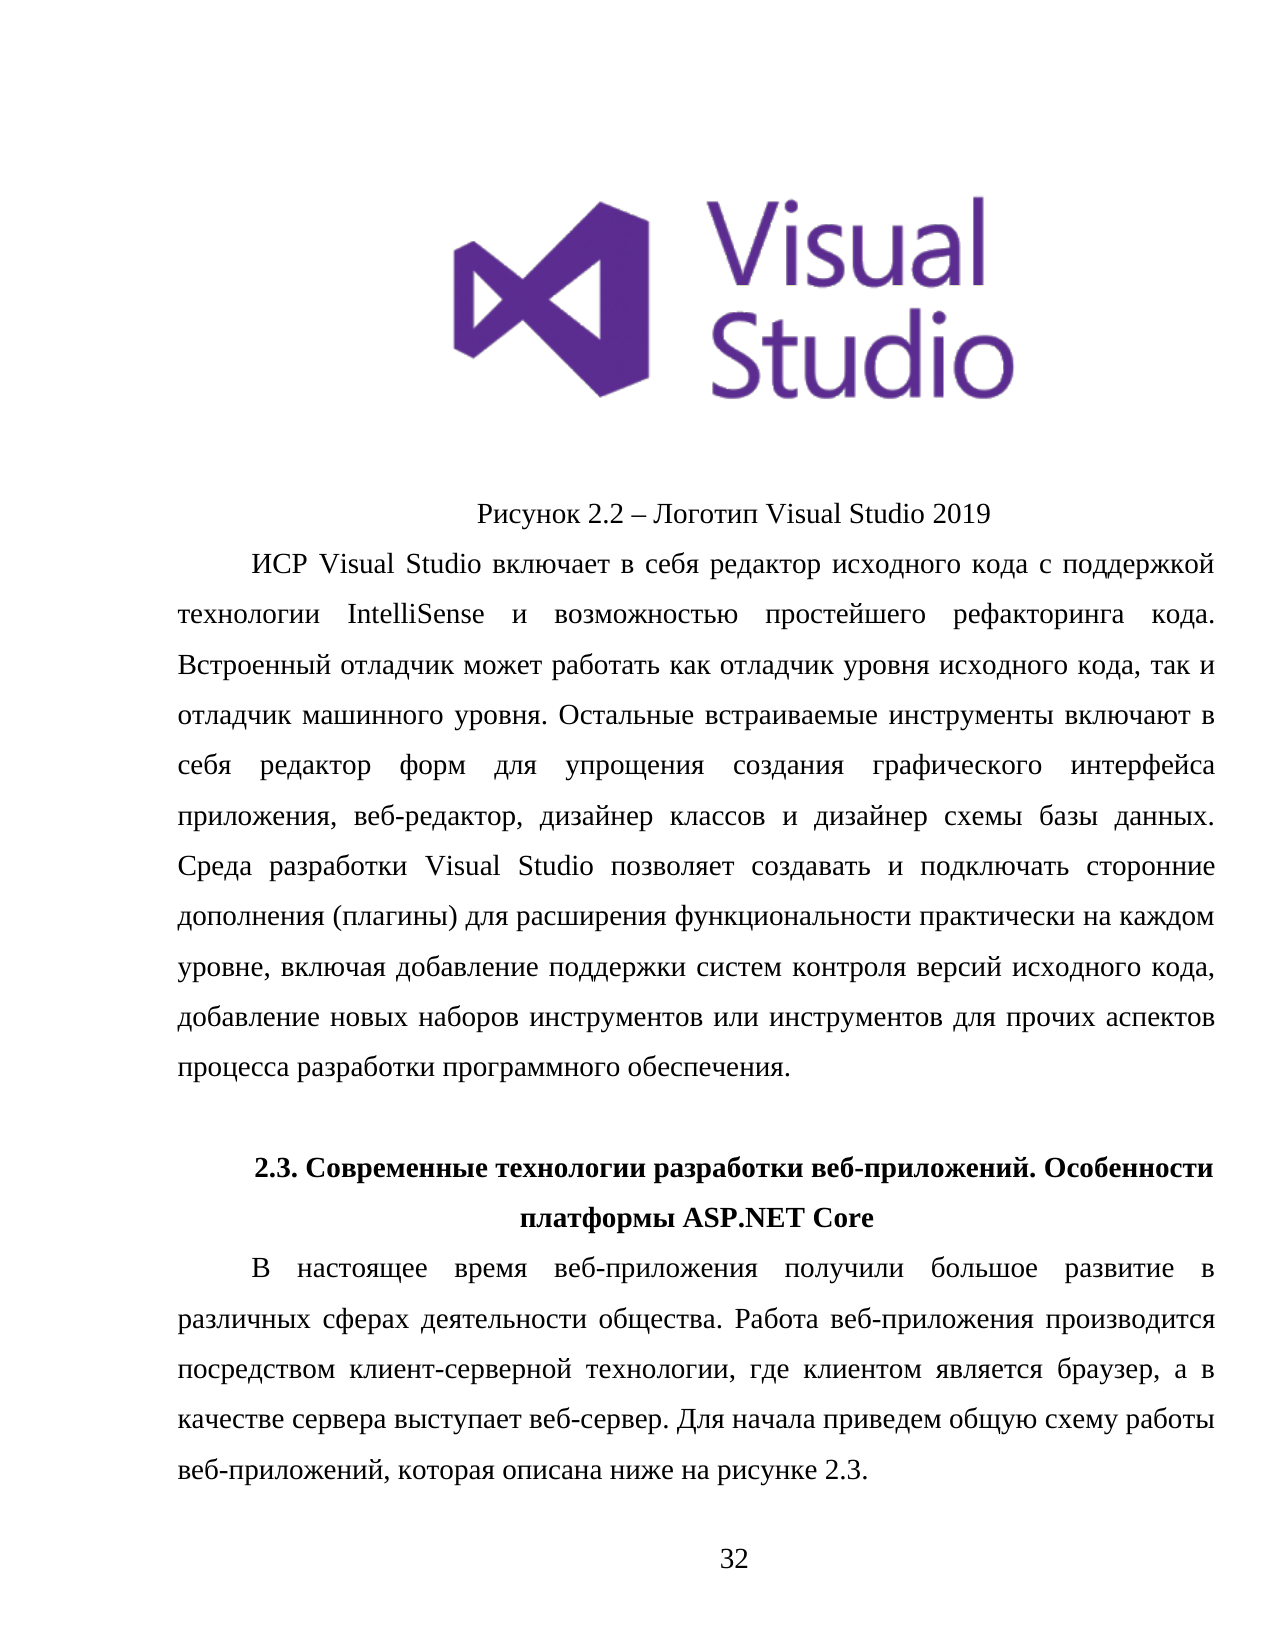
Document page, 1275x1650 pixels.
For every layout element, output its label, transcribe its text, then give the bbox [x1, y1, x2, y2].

picture [371, 118, 1097, 480]
text ИСР Visual Studio включает в себя редактор исходного кода с поддержкой технологии IntelliSense и возможностью простейшего рефакторинга кода. Встроенный отладчик может работать как отладчик уровня исходного кода, так и отладчик машинного уровня. Остальные встраиваемые инструменты включают в себя редактор форм для упрощения создания графического интерфейса приложения, веб-редактор, дизайнер классов и дизайнер схемы базы данных. Среда разработки Visual Studio позволяет создавать и подключать сторонние дополнения (плагины) для расширения функциональности практически на каждом уровне, включая добавление поддержки систем контроля версий исходного кода, добавление новых наборов инструментов или инструментов для прочих аспектов процесса разработки программного обеспечения. [177, 546, 1216, 1083]
subtitle 2.3. Современные технологии разработки веб-приложений. Особенности платформы ASP.NET Core [177, 1150, 1216, 1234]
text В настоящее время веб-приложения получили большое развитие в различных сферах деятельности общества. Работа веб-приложения производится посредством клиент-серверной технологии, где клиентом является браузер, а в качестве сервера выступает веб-сервер. Для начала приведем общую схему работы веб-приложений, которая описана ниже на рисунке 2.3. [177, 1251, 1216, 1485]
text Рисунок 2.2 – Логотип Visual Studio 2019 [177, 496, 1216, 529]
